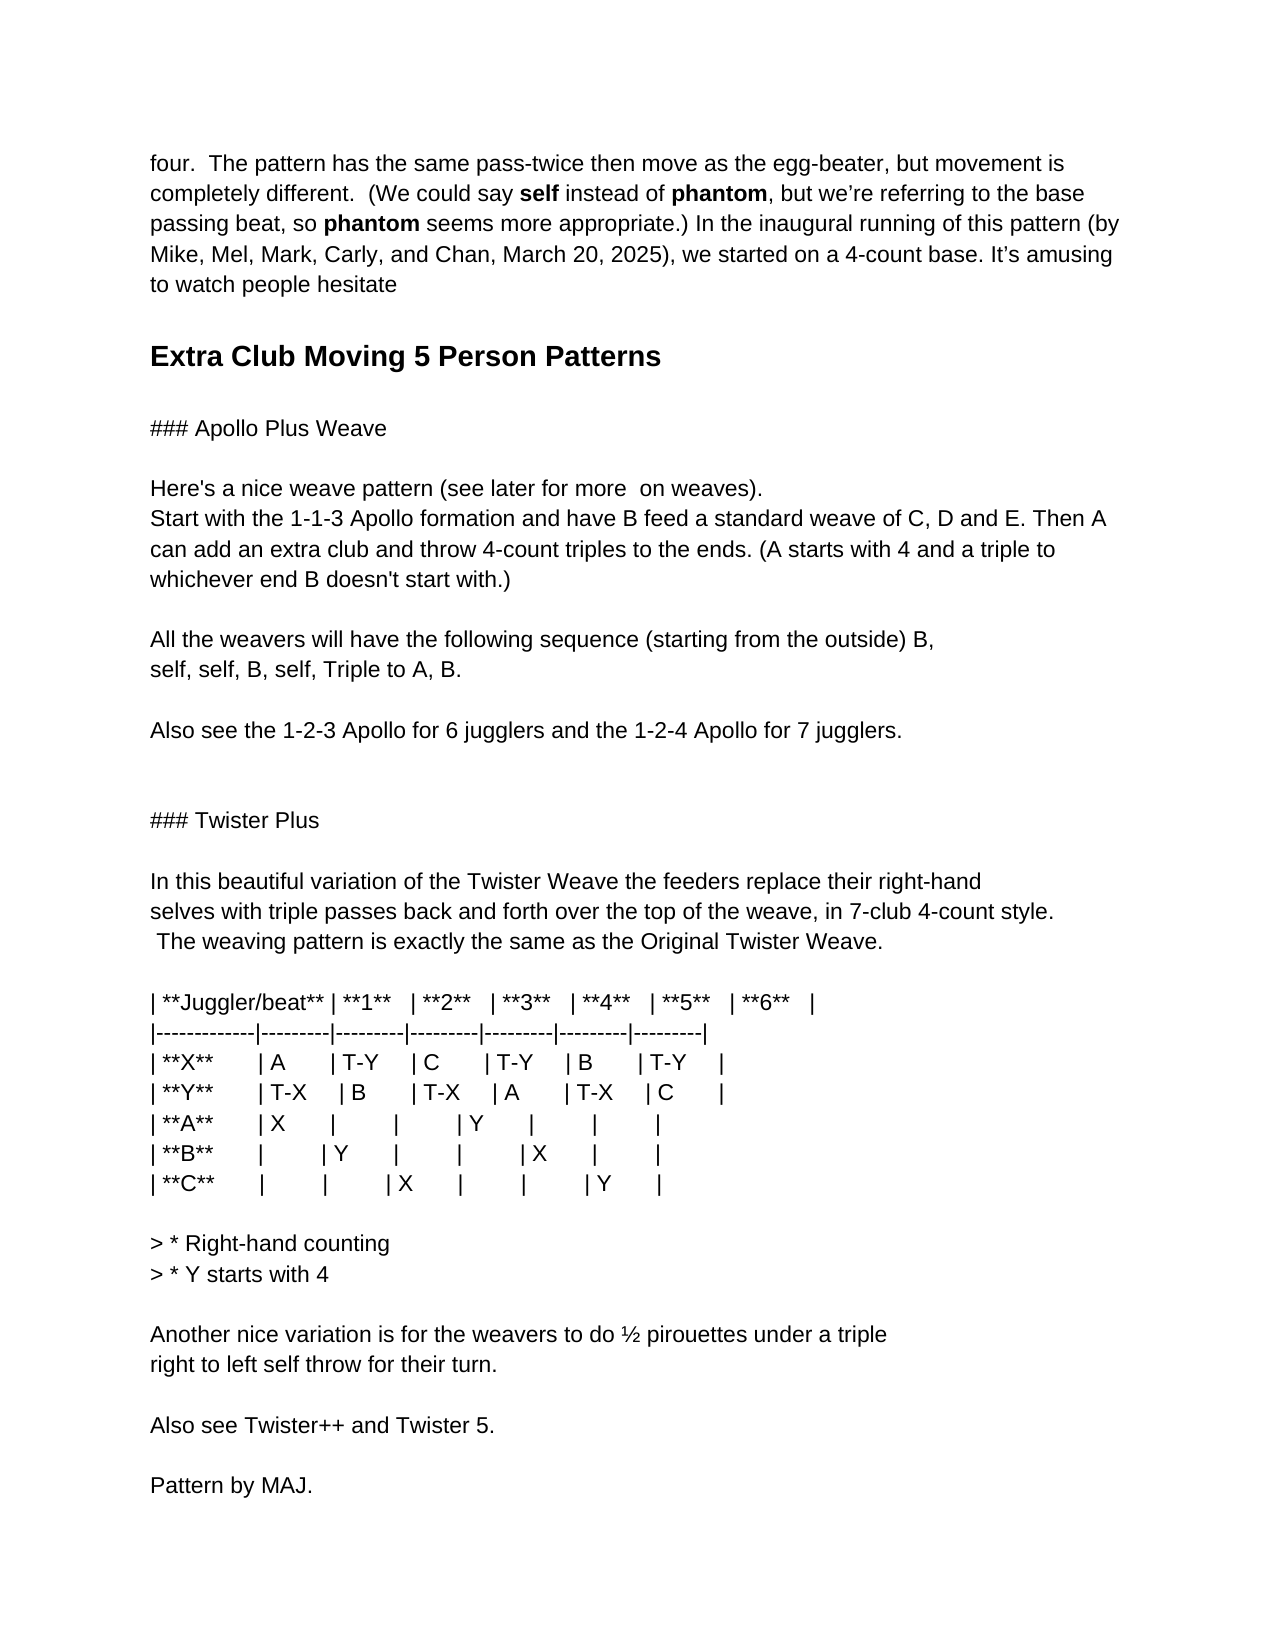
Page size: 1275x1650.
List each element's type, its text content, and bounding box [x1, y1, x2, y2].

text | **X** | A | T-Y | C | T-Y | B | T-Y | [150, 1049, 1125, 1076]
text Another nice variation is for the weavers to do ½ pirouettes under a triple [150, 1321, 1125, 1347]
text self, self, B, self, Triple to A, B. [150, 656, 1125, 683]
text |-------------|---------|---------|---------|---------|---------|---------| [150, 1019, 1125, 1045]
text Also see the 1-2-3 Apollo for 6 jugglers and the 1-2-4 Apollo for 7 jugglers. [150, 717, 1125, 743]
text ### Twister Plus [150, 807, 1125, 834]
text The weaving pattern is exactly the same as the Original Twister Weave. [150, 928, 1125, 955]
text selves with triple passes back and forth over the top of the weave, in 7-club 4-count style. [150, 898, 1125, 924]
text | **Y** | T-X | B | T-X | A | T-X | C | [150, 1079, 1125, 1106]
text Pattern by MAJ. [150, 1472, 1125, 1498]
subtitle Extra Club Moving 5 Person Patterns [150, 338, 1125, 372]
text In this beautiful variation of the Twister Weave the feeders replace their right-hand [150, 868, 1125, 894]
text Also see Twister++ and Twister 5. [150, 1412, 1125, 1438]
text right to left self throw for their turn. [150, 1351, 1125, 1378]
text | **A** | X | | | Y | | | [150, 1109, 1125, 1136]
text All the weavers will have the following sequence (starting from the outside) B, [150, 626, 1125, 653]
text ### Apollo Plus Weave [150, 415, 1125, 441]
text | **Juggler/beat** | **1** | **2** | **3** | **4** | **5** | **6** | [150, 989, 1125, 1015]
text Start with the 1-1-3 Apollo formation and have B feed a standard weave of C, D and E. Then A can add an extra club and throw 4-count triples to the ends. (A starts with 4 and a triple to whichever end B doesn't start with.) [150, 505, 1125, 592]
text | **C** | | | X | | | Y | [150, 1170, 1125, 1196]
text | **B** | | Y | | | X | | [150, 1140, 1125, 1166]
text Here's a nice weave pattern (see later for more on weaves). [150, 475, 1125, 502]
text > * Right-hand counting [150, 1230, 1125, 1257]
text > * Y starts with 4 [150, 1261, 1125, 1287]
